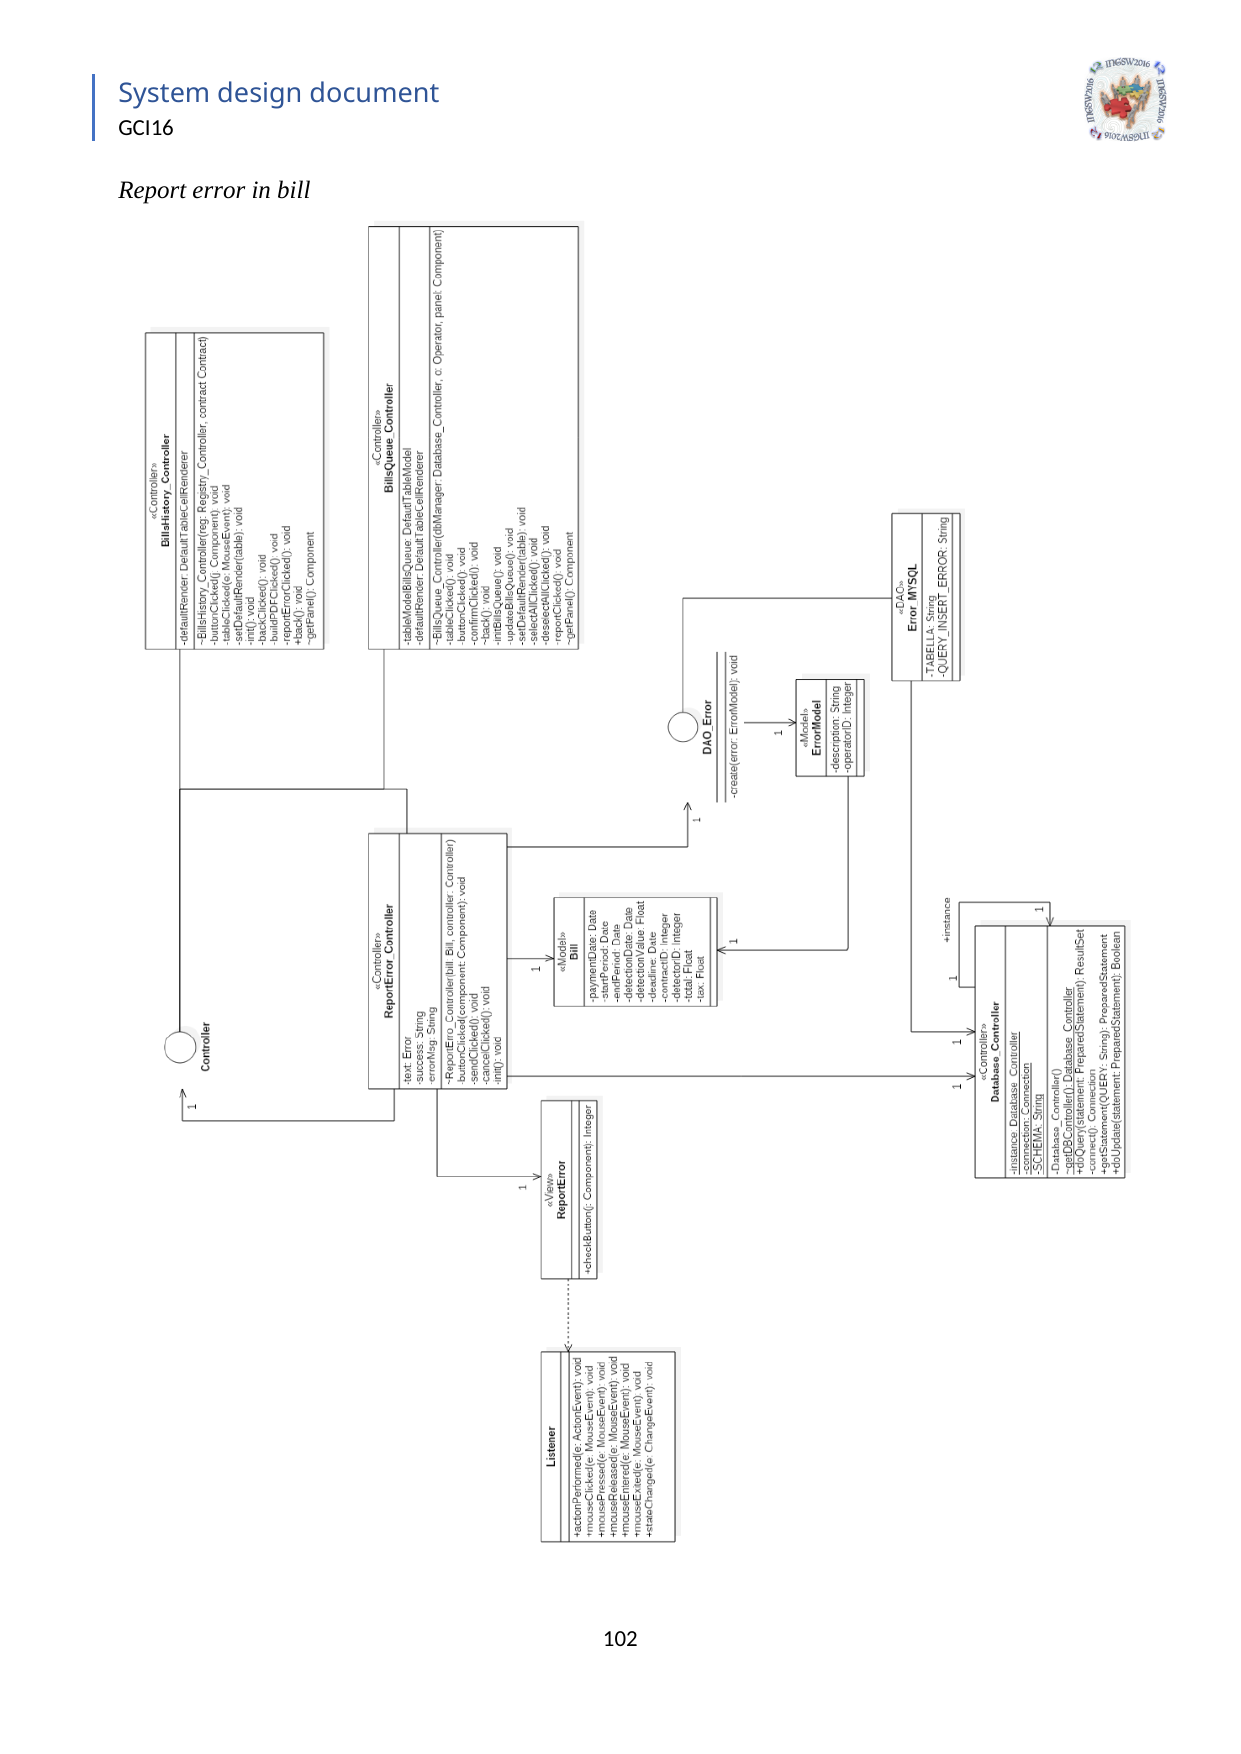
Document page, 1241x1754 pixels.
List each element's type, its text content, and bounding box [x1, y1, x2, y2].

picture [1076, 55, 1171, 149]
picture [120, 210, 1153, 1547]
subtitle Report error in bill [118, 175, 1122, 210]
